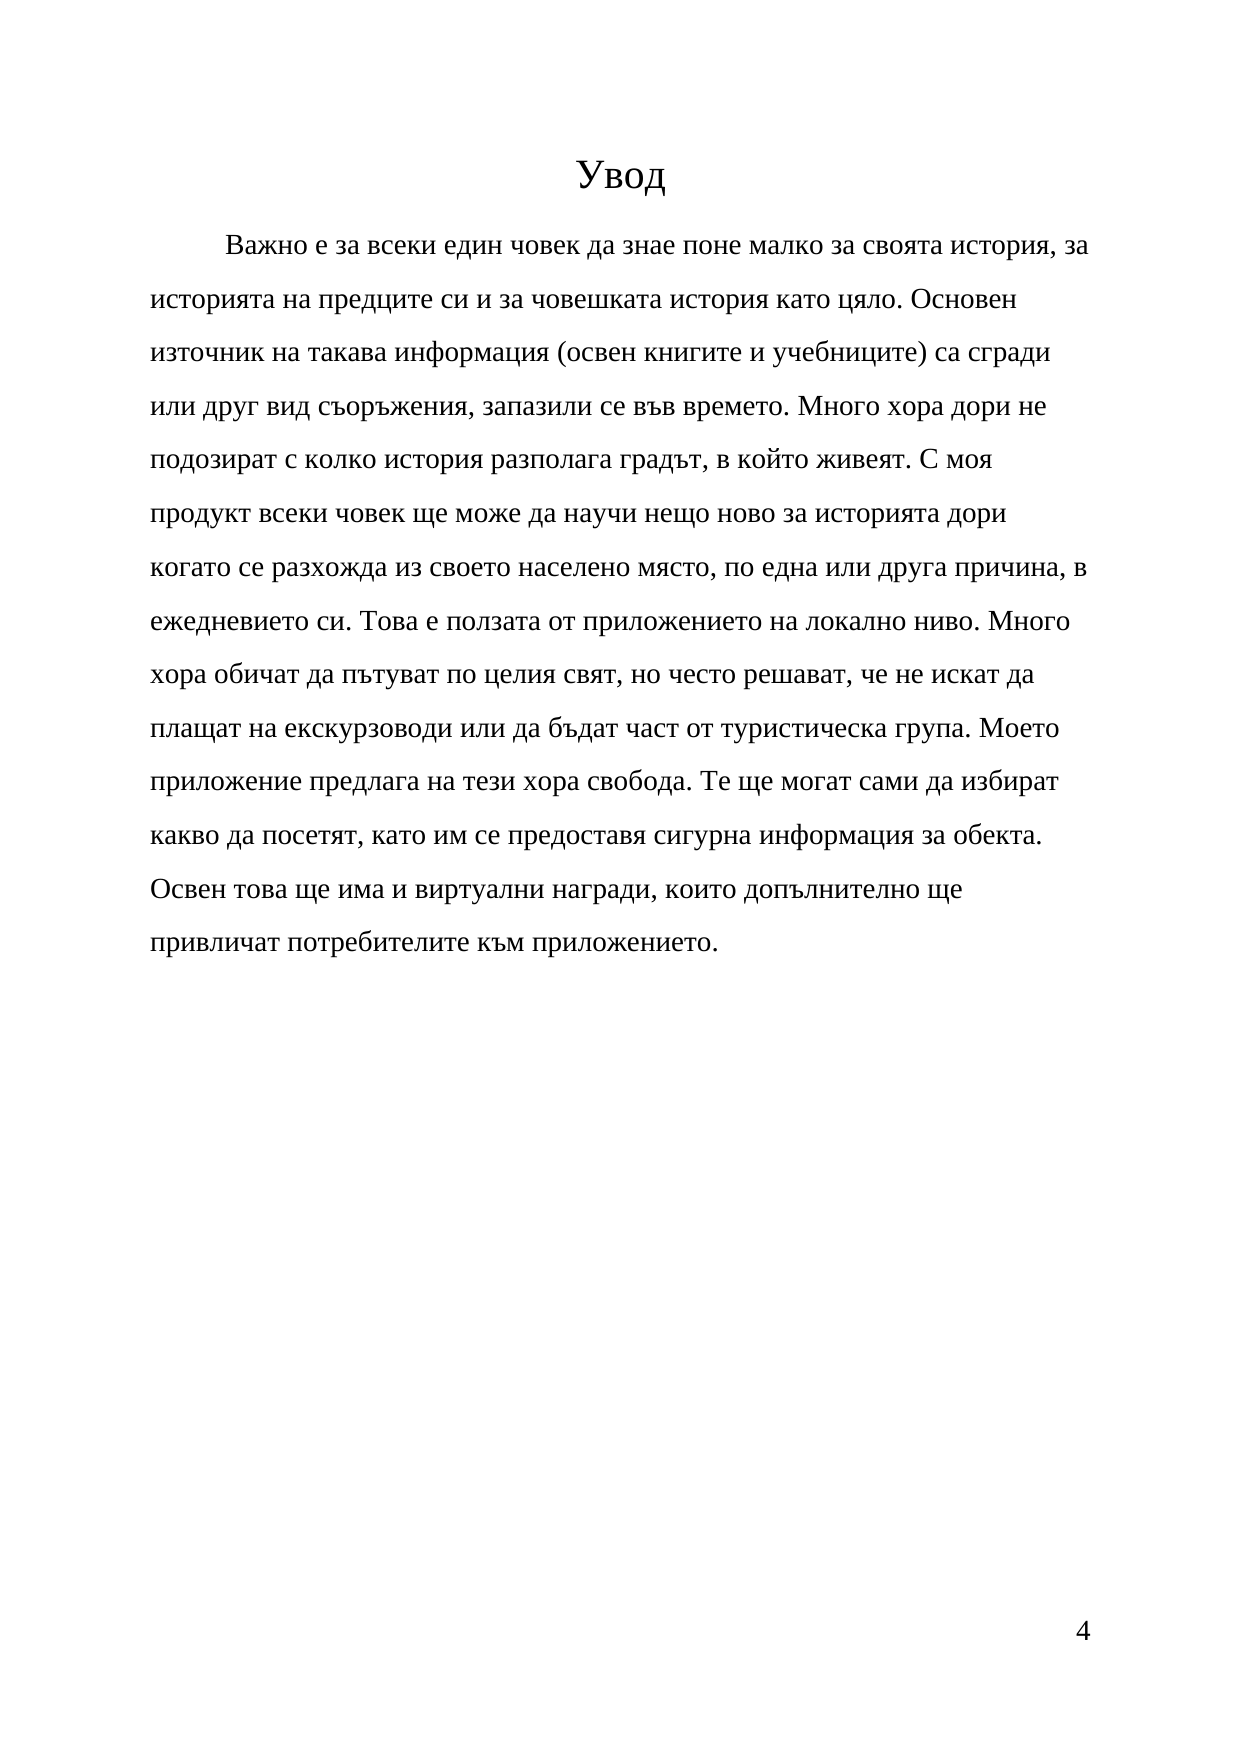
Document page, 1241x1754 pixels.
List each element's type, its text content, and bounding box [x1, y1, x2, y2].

text Увод [150, 150, 1090, 198]
text Важно е за всеки един човек да знае поне малко за своята история, за историята на предците си и за човешката история като цяло. Основен източник на такава информация (освен книгите и учебниците) са сгради или друг вид съоръжения, запазили се във времето. Много хора дори не подозират с колко история разполага градът, в който живеят. С моя продукт всеки човек ще може да научи нещо ново за историята дори когато се разхожда из своето населено място, по една или друга причина, в ежедневието си. Това е ползата от приложението на локално ниво. Много хора обичат да пътуват по целия свят, но често решават, че не искат да плащат на екскурзоводи или да бъдат част от туристическа група. Моето приложение предлага на тези хора свобода. Те ще могат сами да избират какво да посетят, като им се предоставя сигурна информация за обекта. Освен това ще има и виртуални награди, които допълнително ще привличат потребителите към приложението. [150, 227, 1090, 958]
